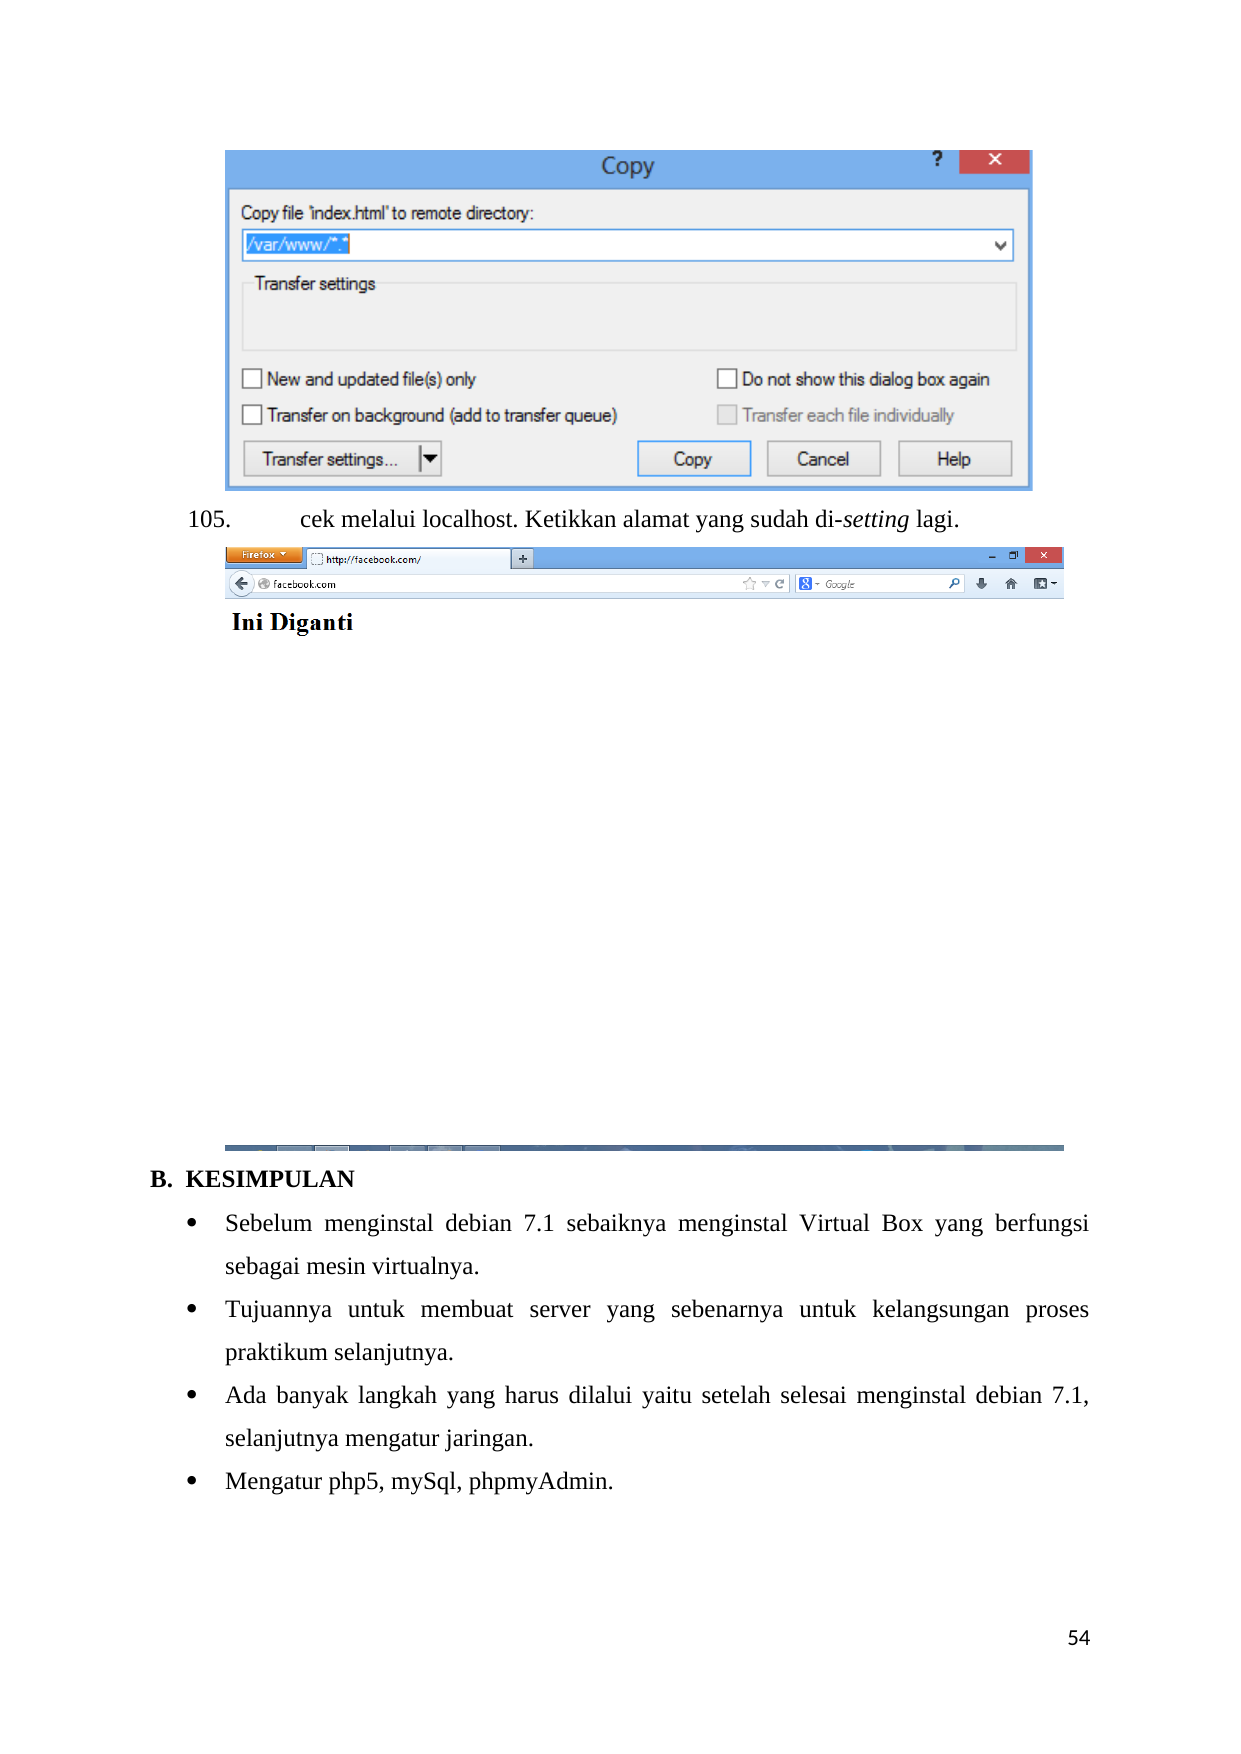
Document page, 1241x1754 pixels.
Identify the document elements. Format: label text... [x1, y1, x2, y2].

picture [225, 547, 1064, 1151]
list Ada banyak langkah yang harus dilalui yaitu setelah selesai menginstal debian 7.1, selanjutnya mengatur jaringan. [187, 1380, 1090, 1452]
list Sebelum menginstal debian 7.1 sebaiknya menginstal Virtual Box yang berfungsi sebagai mesin virtualnya. [187, 1208, 1090, 1279]
list B. KESIMPULAN [150, 1164, 1090, 1193]
list Mengatur php5, mySql, phpmyAdmin. [187, 1466, 1090, 1495]
picture [225, 150, 1033, 491]
list Tujuannya untuk membuat server yang sebenarnya untuk kelangsungan proses praktikum selanjutnya. [187, 1294, 1090, 1366]
list cek melalui localhost. Ketikkan alamat yang sudah di-setting lagi. [187, 504, 1090, 533]
